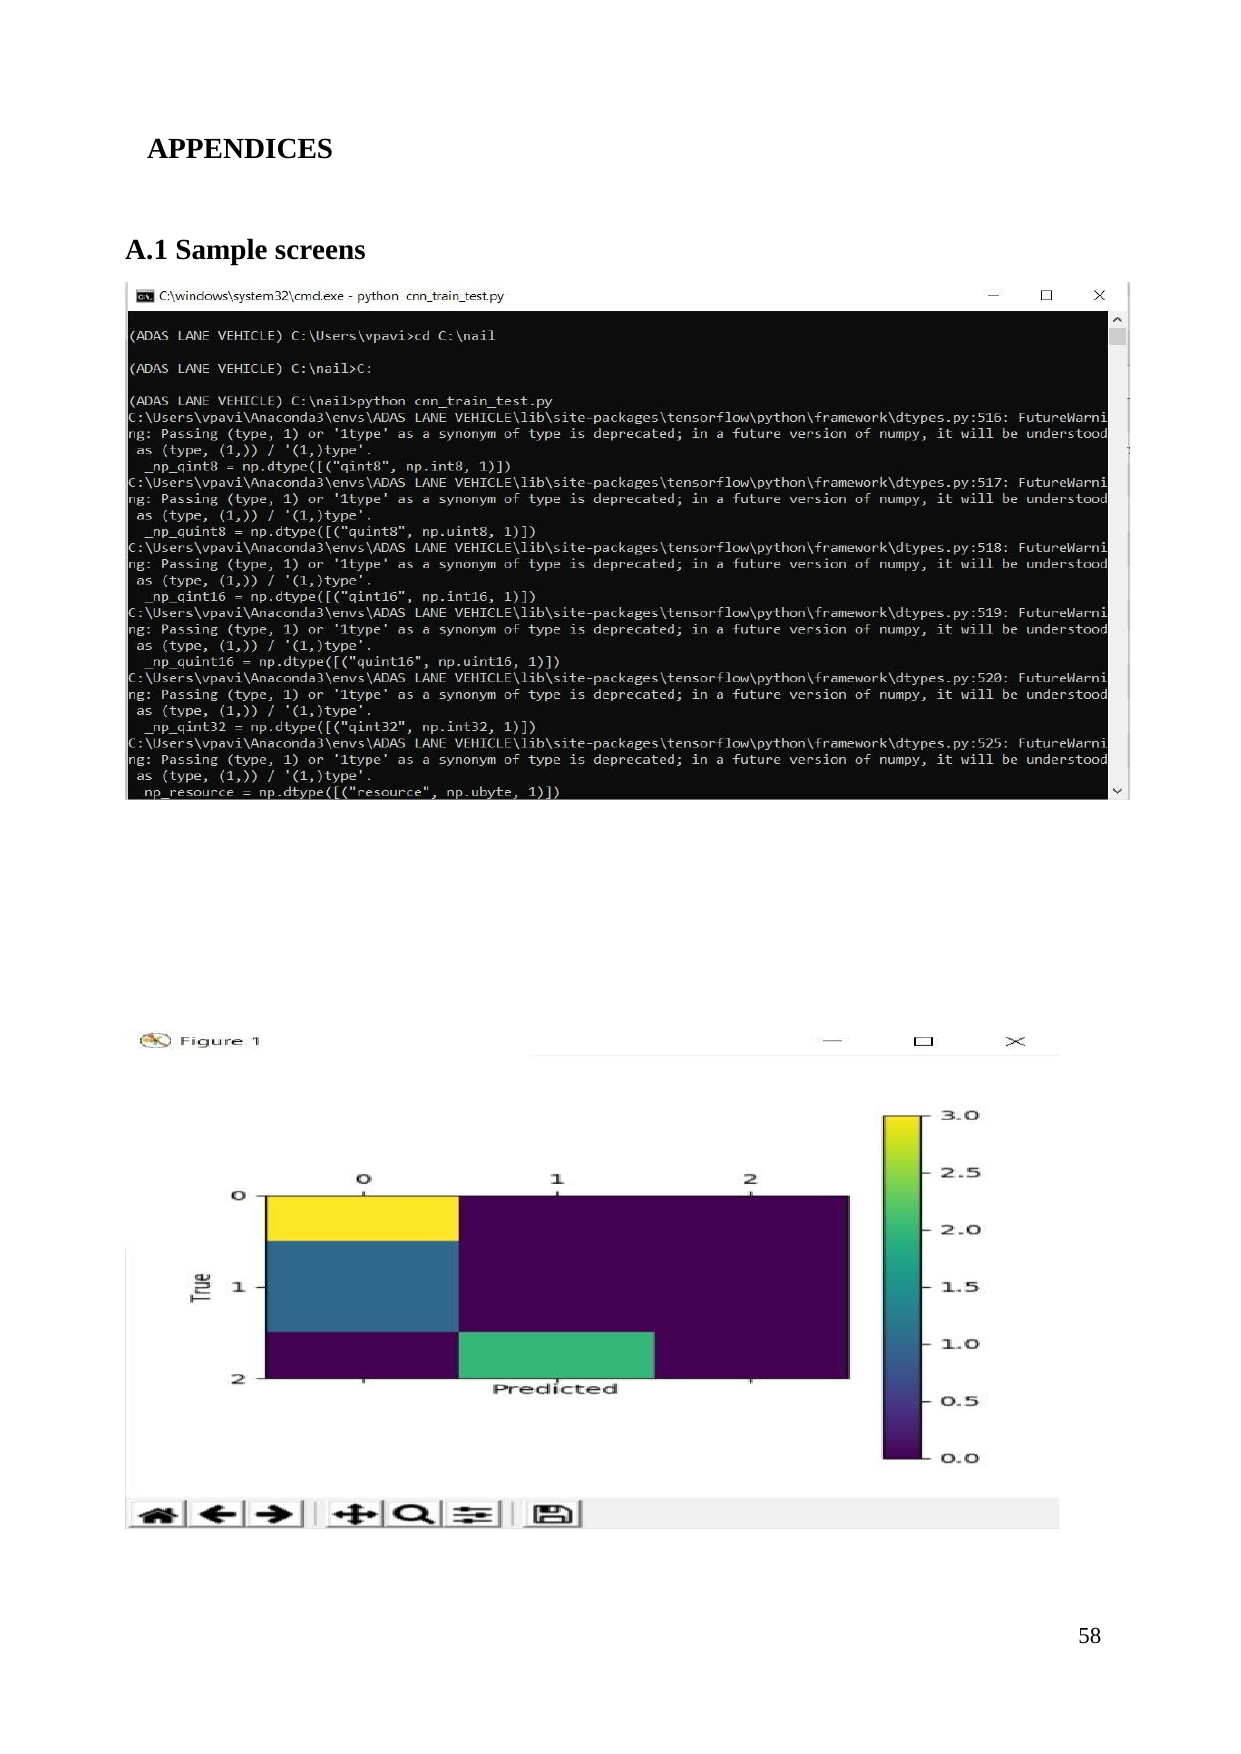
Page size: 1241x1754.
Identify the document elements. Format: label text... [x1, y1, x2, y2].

subtitle APPENDICES [147, 132, 1219, 165]
text A.1 Sample screens [125, 232, 1219, 266]
picture [125, 1030, 1060, 1529]
picture [125, 282, 1131, 800]
